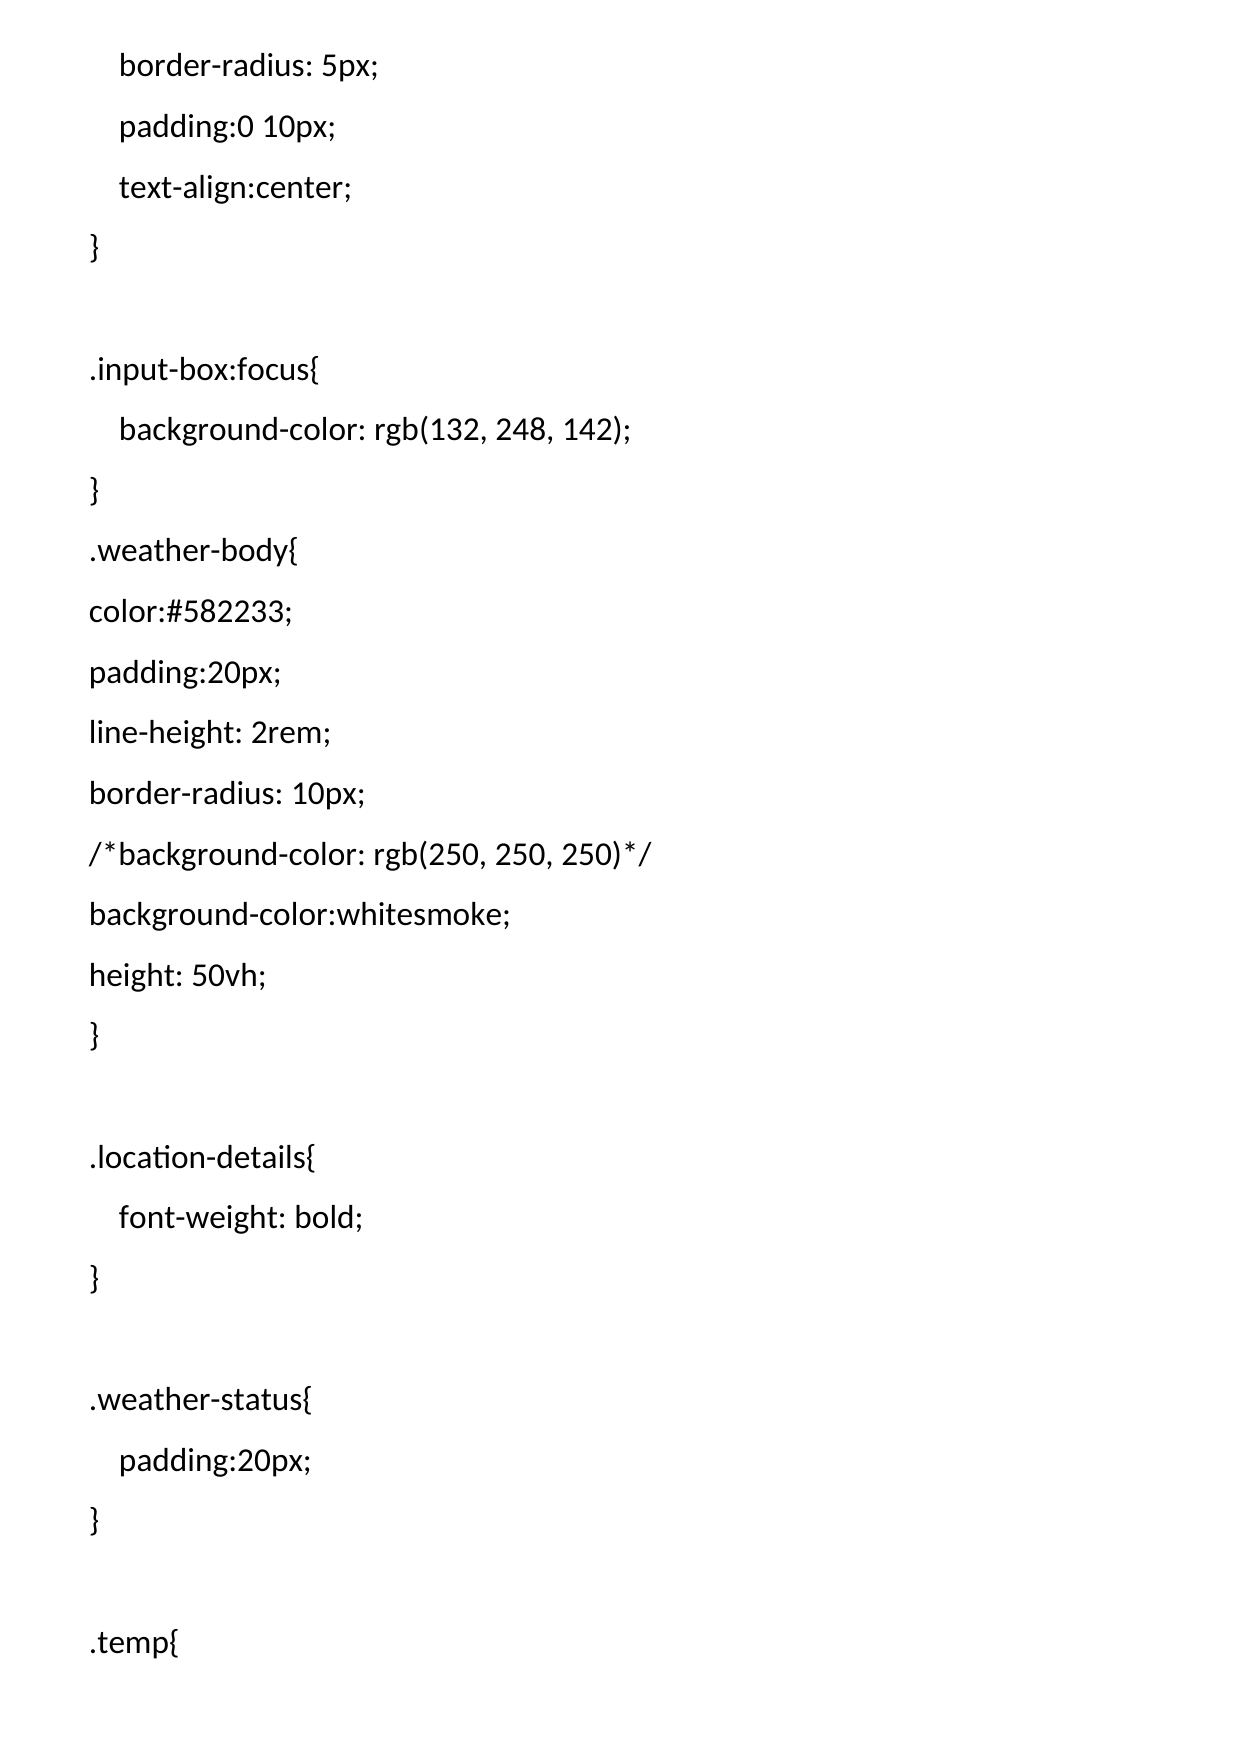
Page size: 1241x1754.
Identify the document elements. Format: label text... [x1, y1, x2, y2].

text } [89, 469, 1152, 509]
text height: 50vh; [89, 954, 1152, 994]
text text-align:center; [89, 166, 1152, 206]
text padding:20px; [89, 651, 1152, 691]
text background-color:whitesmoke; [89, 893, 1152, 934]
text .temp{ [89, 1621, 1152, 1661]
text } [89, 226, 1152, 267]
text } [89, 1499, 1152, 1540]
text padding:20px; [89, 1439, 1152, 1479]
text .location-details{ [89, 1136, 1152, 1176]
text padding:0 10px; [89, 105, 1152, 146]
text .input-box:focus{ [89, 347, 1152, 388]
text } [89, 1257, 1152, 1298]
text /*background-color: rgb(250, 250, 250)*/ [89, 832, 1152, 873]
text border-radius: 10px; [89, 772, 1152, 813]
text background-color: rgb(132, 248, 142); [89, 408, 1152, 449]
text } [89, 1014, 1152, 1055]
text line-height: 2rem; [89, 711, 1152, 752]
text .weather-body{ [89, 529, 1152, 570]
text border-radius: 5px; [89, 44, 1152, 85]
text .weather-status{ [89, 1378, 1152, 1419]
text font-weight: bold; [89, 1196, 1152, 1237]
text color:#582233; [89, 590, 1152, 631]
